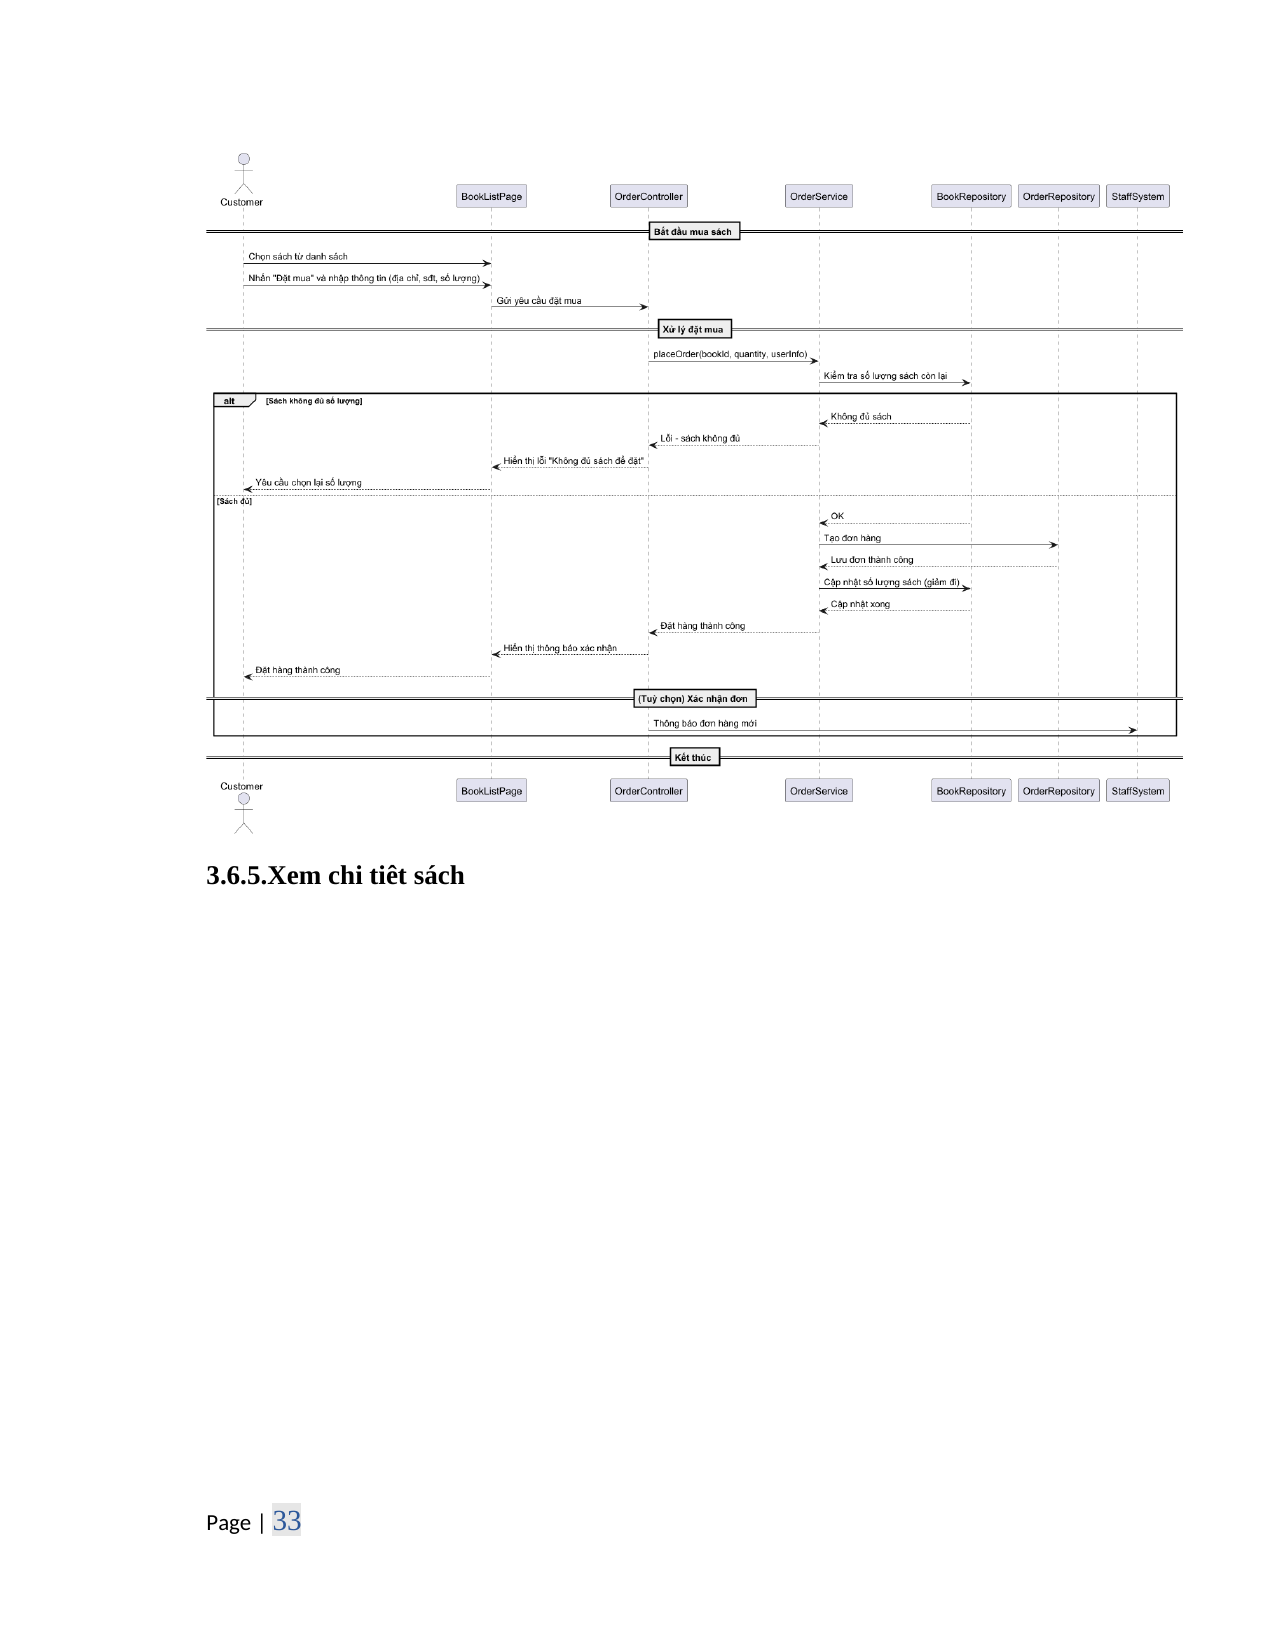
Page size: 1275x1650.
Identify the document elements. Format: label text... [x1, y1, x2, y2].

subtitle 3.6.5.Xem chi tiêt sách [206, 864, 1187, 889]
picture [206, 150, 1187, 837]
